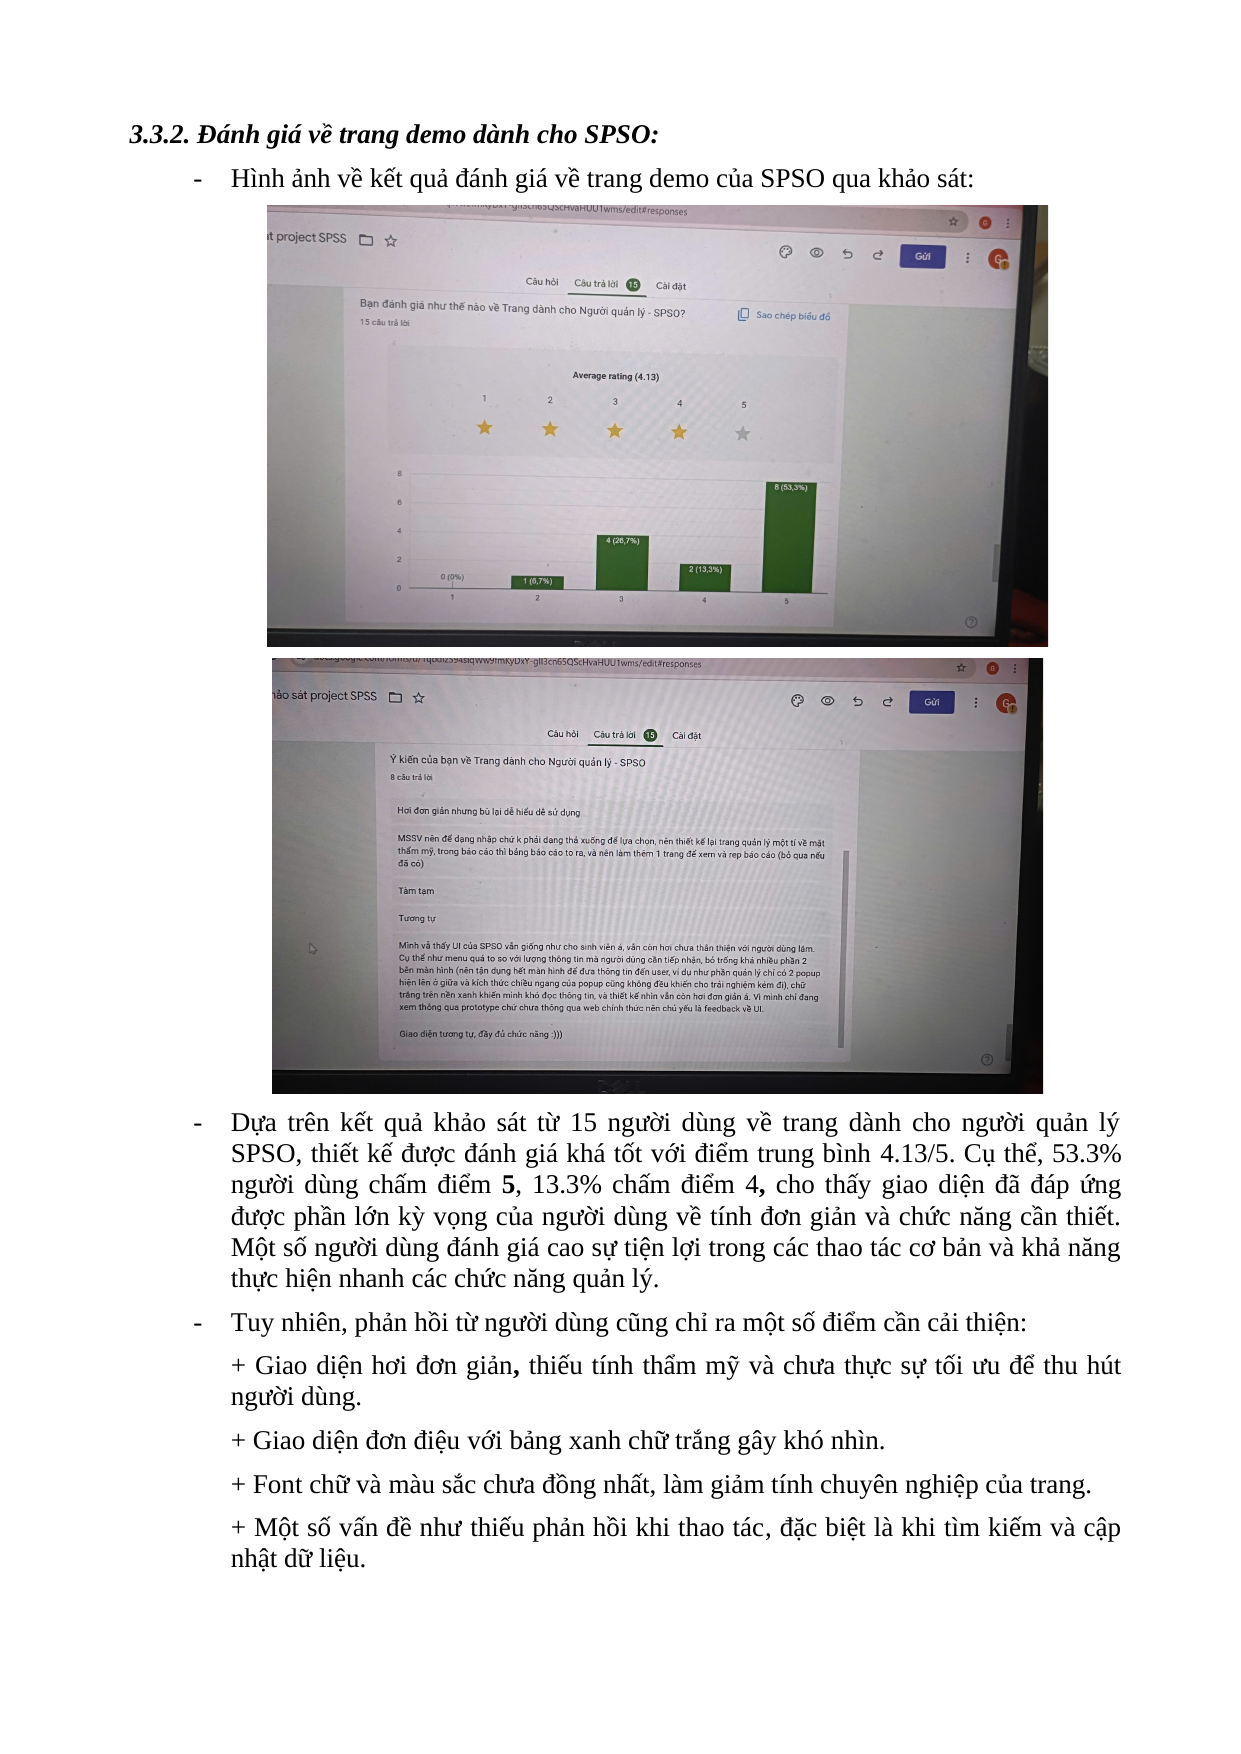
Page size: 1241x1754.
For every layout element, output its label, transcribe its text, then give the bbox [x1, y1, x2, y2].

picture [267, 205, 1049, 647]
picture [272, 658, 1044, 1094]
list + Giao diện đơn điệu với bảng xanh chữ trắng gây khó nhìn. [231, 1424, 1122, 1455]
list Hình ảnh về kết quả đánh giá về trang demo của SPSO qua khảo sát: [193, 162, 1122, 193]
list Tuy nhiên, phản hồi từ người dùng cũng chỉ ra một số điểm cần cải thiện: [193, 1306, 1122, 1337]
subtitle 3.3.2. Đánh giá về trang demo dành cho SPSO: [129, 118, 1122, 149]
list + Font chữ và màu sắc chưa đồng nhất, làm giảm tính chuyên nghiệp của trang. [231, 1468, 1122, 1499]
list Dựa trên kết quả khảo sát từ 15 người dùng về trang dành cho người quản lý SPSO, thiết kế được đánh giá khá tốt với điểm trung bình 4.13/5. Cụ thể, 53.3% người dùng chấm điểm 5, 13.3% chấm điểm 4, cho thấy giao diện đã đáp ứng được phần lớn kỳ vọng của người dùng về tính đơn giản và chức năng cần thiết. Một số người dùng đánh giá cao sự tiện lợi trong các thao tác cơ bản và khả năng thực hiện nhanh các chức năng quản lý. [193, 1106, 1122, 1293]
list + Giao diện hơi đơn giản, thiếu tính thẩm mỹ và chưa thực sự tối ưu để thu hút người dùng. [231, 1349, 1122, 1412]
list + Một số vấn đề như thiếu phản hồi khi thao tác, đặc biệt là khi tìm kiếm và cập nhật dữ liệu. [231, 1511, 1122, 1574]
